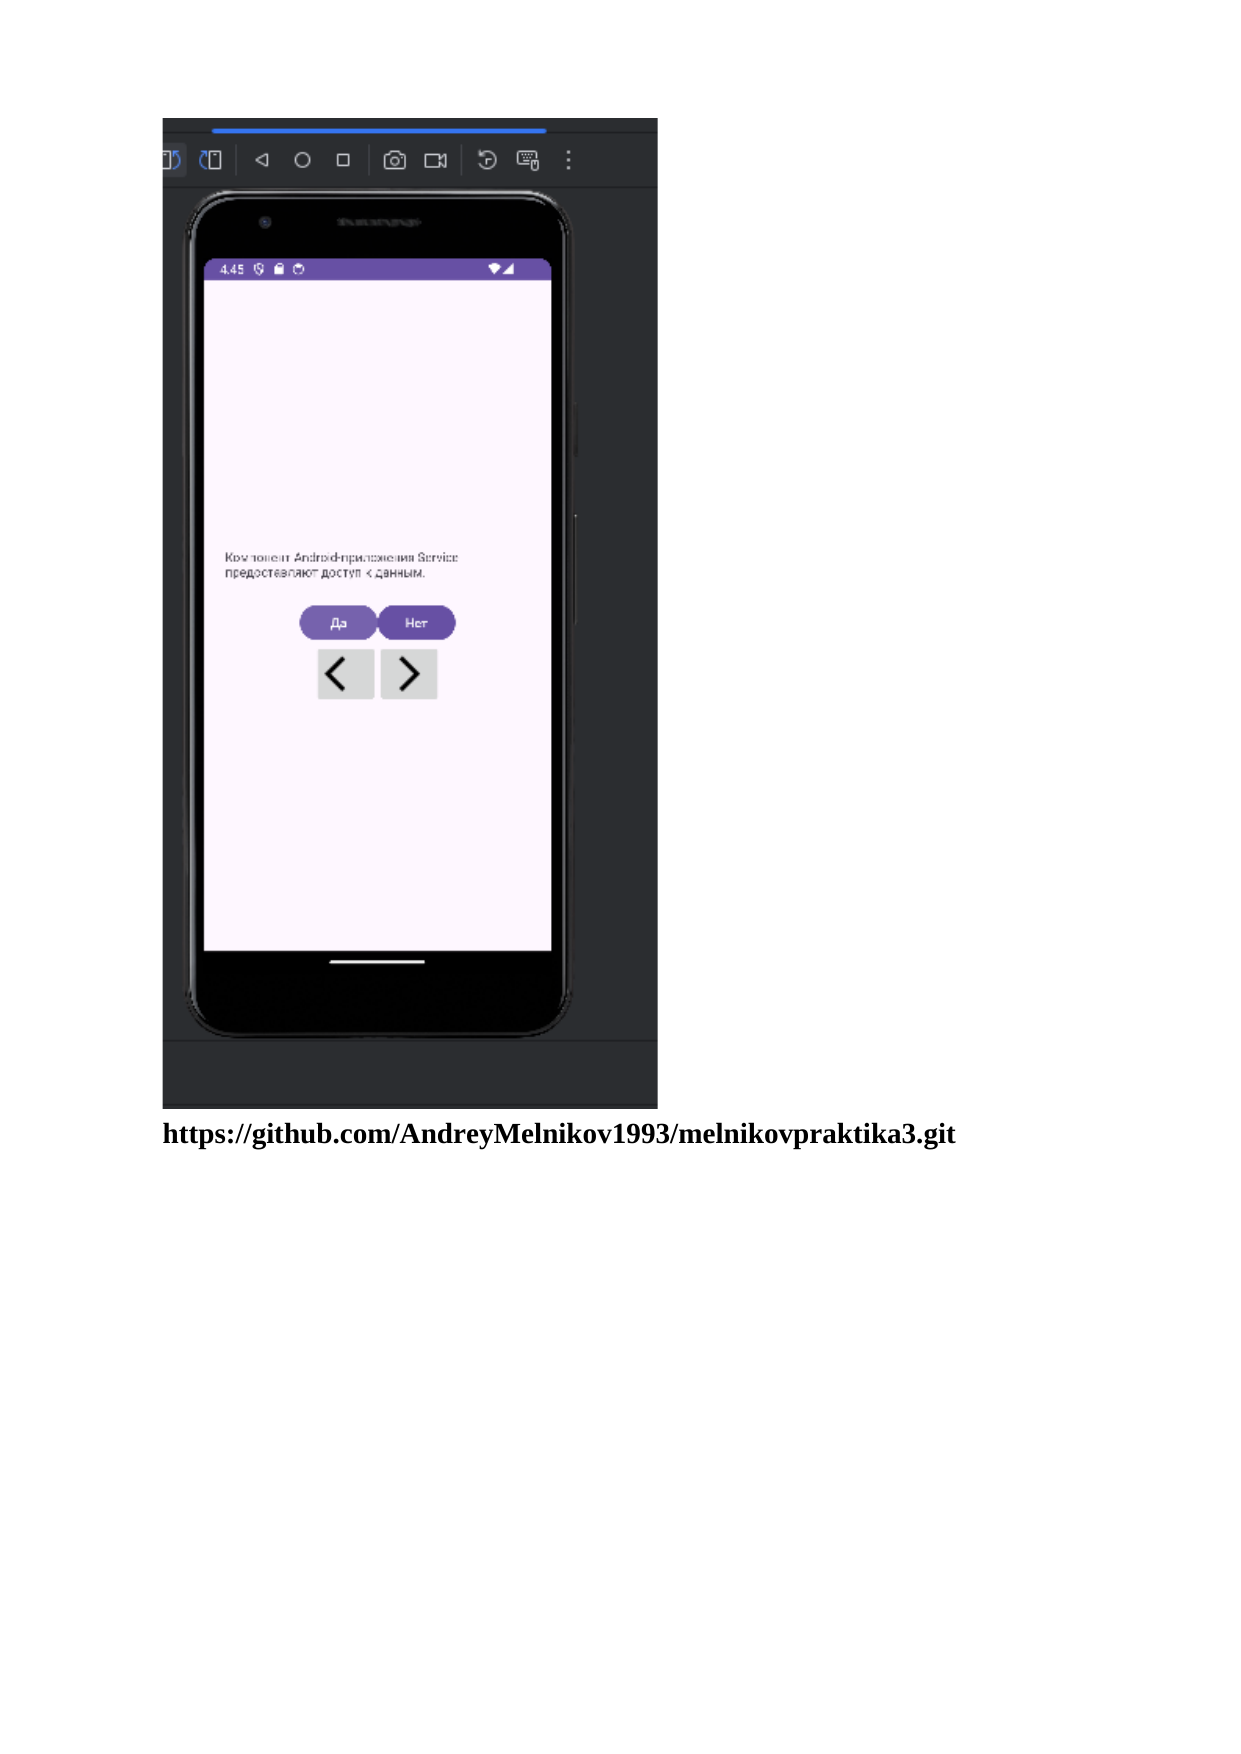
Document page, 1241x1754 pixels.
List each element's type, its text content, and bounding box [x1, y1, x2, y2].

subtitle https://github.com/AndreyMelnikov1993/melnikovpraktika3.git [162, 1116, 1152, 1150]
picture [162, 118, 658, 1109]
